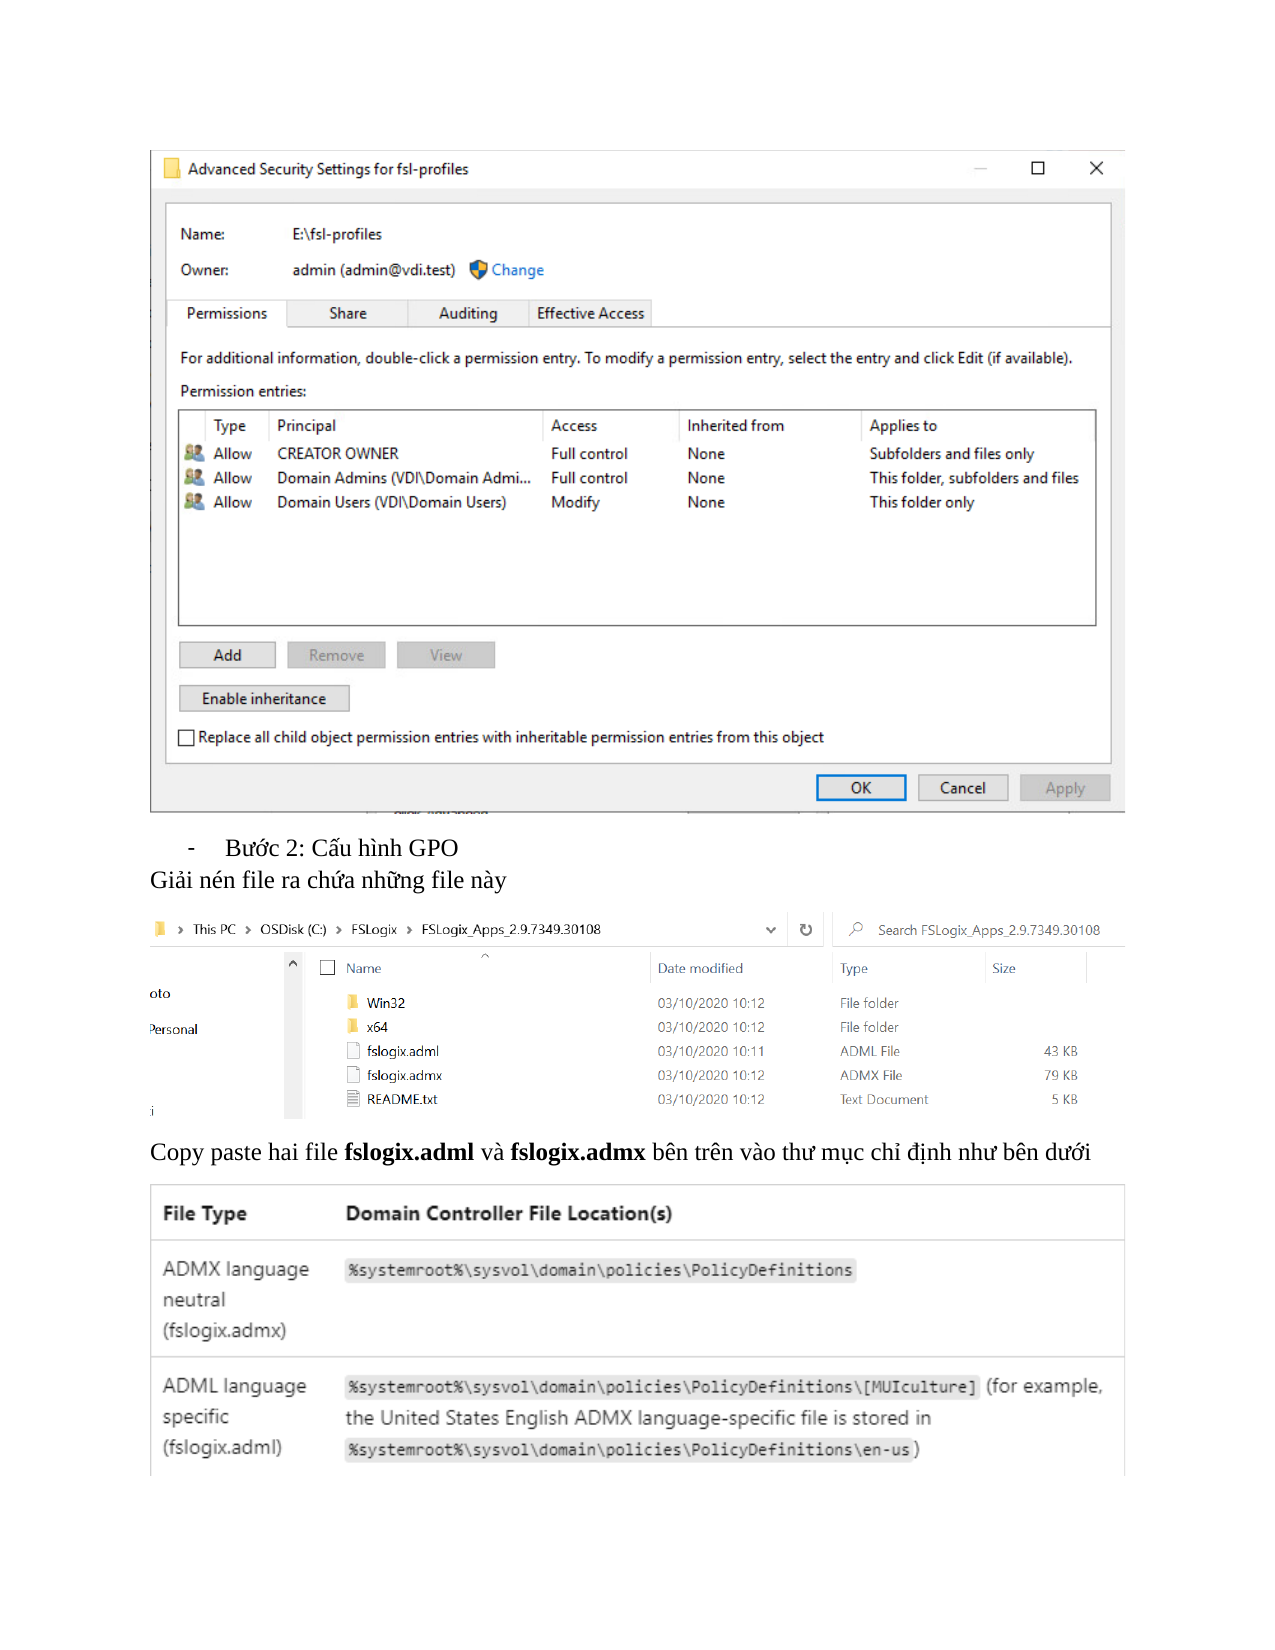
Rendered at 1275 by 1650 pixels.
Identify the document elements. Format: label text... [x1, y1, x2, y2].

picture [150, 912, 1125, 1119]
text Copy paste hai file fslogix.adml và fslogix.admx bên trên vào thư mục chỉ định như bên dưới [150, 1137, 1125, 1166]
picture [150, 1184, 1125, 1476]
picture [150, 150, 1125, 814]
text Giải nén file ra chứa những file này [150, 865, 1125, 894]
subtitle Bước 2: Cấu hình GPO [187, 832, 1125, 862]
